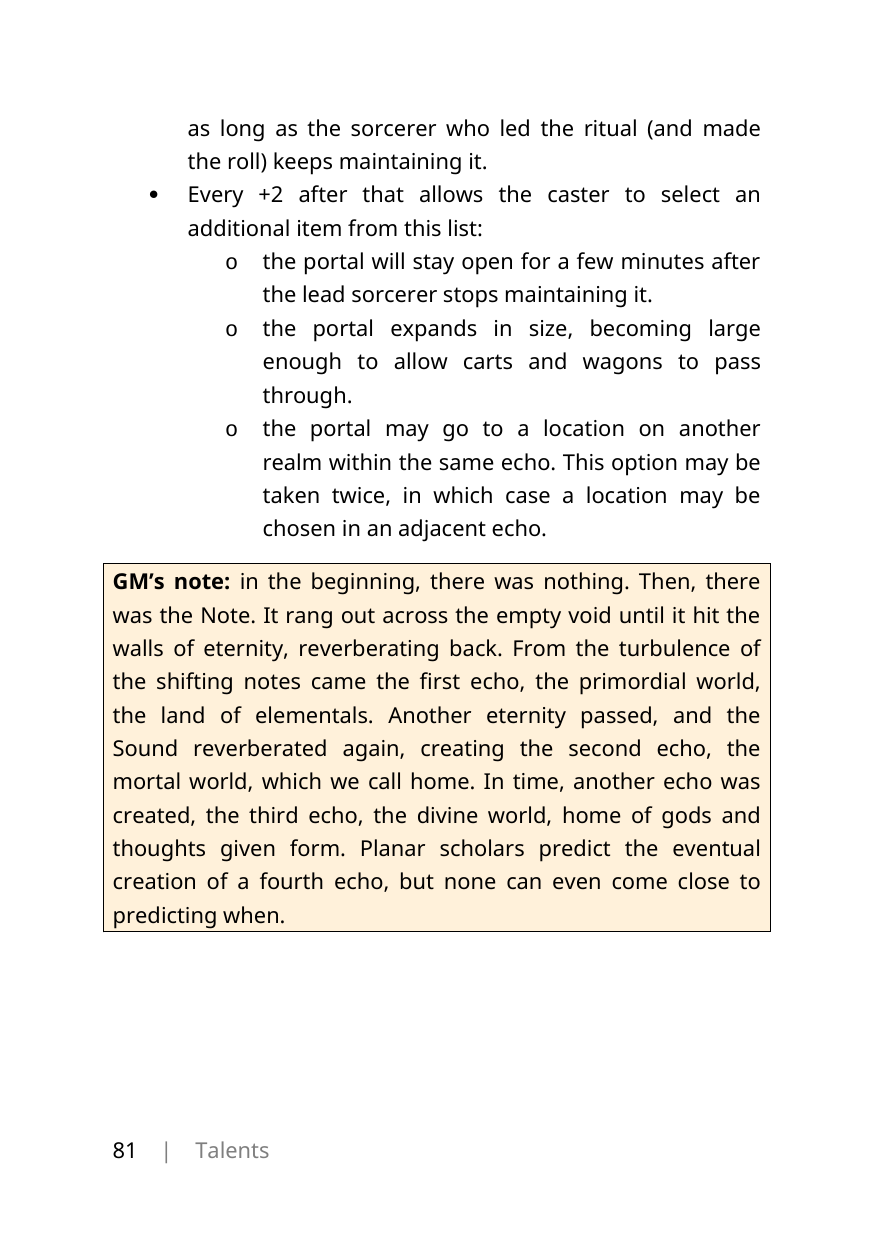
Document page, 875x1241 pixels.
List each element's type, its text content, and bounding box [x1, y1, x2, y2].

list the portal may go to a location on another realm within the same echo. This option may be taken twice, in which case a location may be chosen in an adjacent echo. [225, 413, 762, 543]
list the portal will stay open for a few minutes after the lead sorcerer stops maintaining it. [225, 246, 762, 309]
list Every +2 after that allows the caster to select an additional item from this list: [150, 179, 762, 242]
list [150, 112, 762, 176]
text GM’s note: in the beginning, there was nothing. Then, there was the Note. It rang out across the empty void until it hit the walls of eternity, reverberating back. From the turbulence of the shifting notes came the first echo, the primordial world, the land of elementals. Another eternity passed, and the Sound reverberated again, creating the second echo, the mortal world, which we call home. In time, another echo was created, the third echo, the divine world, home of gods and thoughts given form. Planar scholars predict the eventual creation of a fourth echo, but none can even come close to predicting when. [104, 564, 770, 931]
list the portal expands in size, becoming large enough to allow carts and wagons to pass through. [225, 313, 762, 409]
